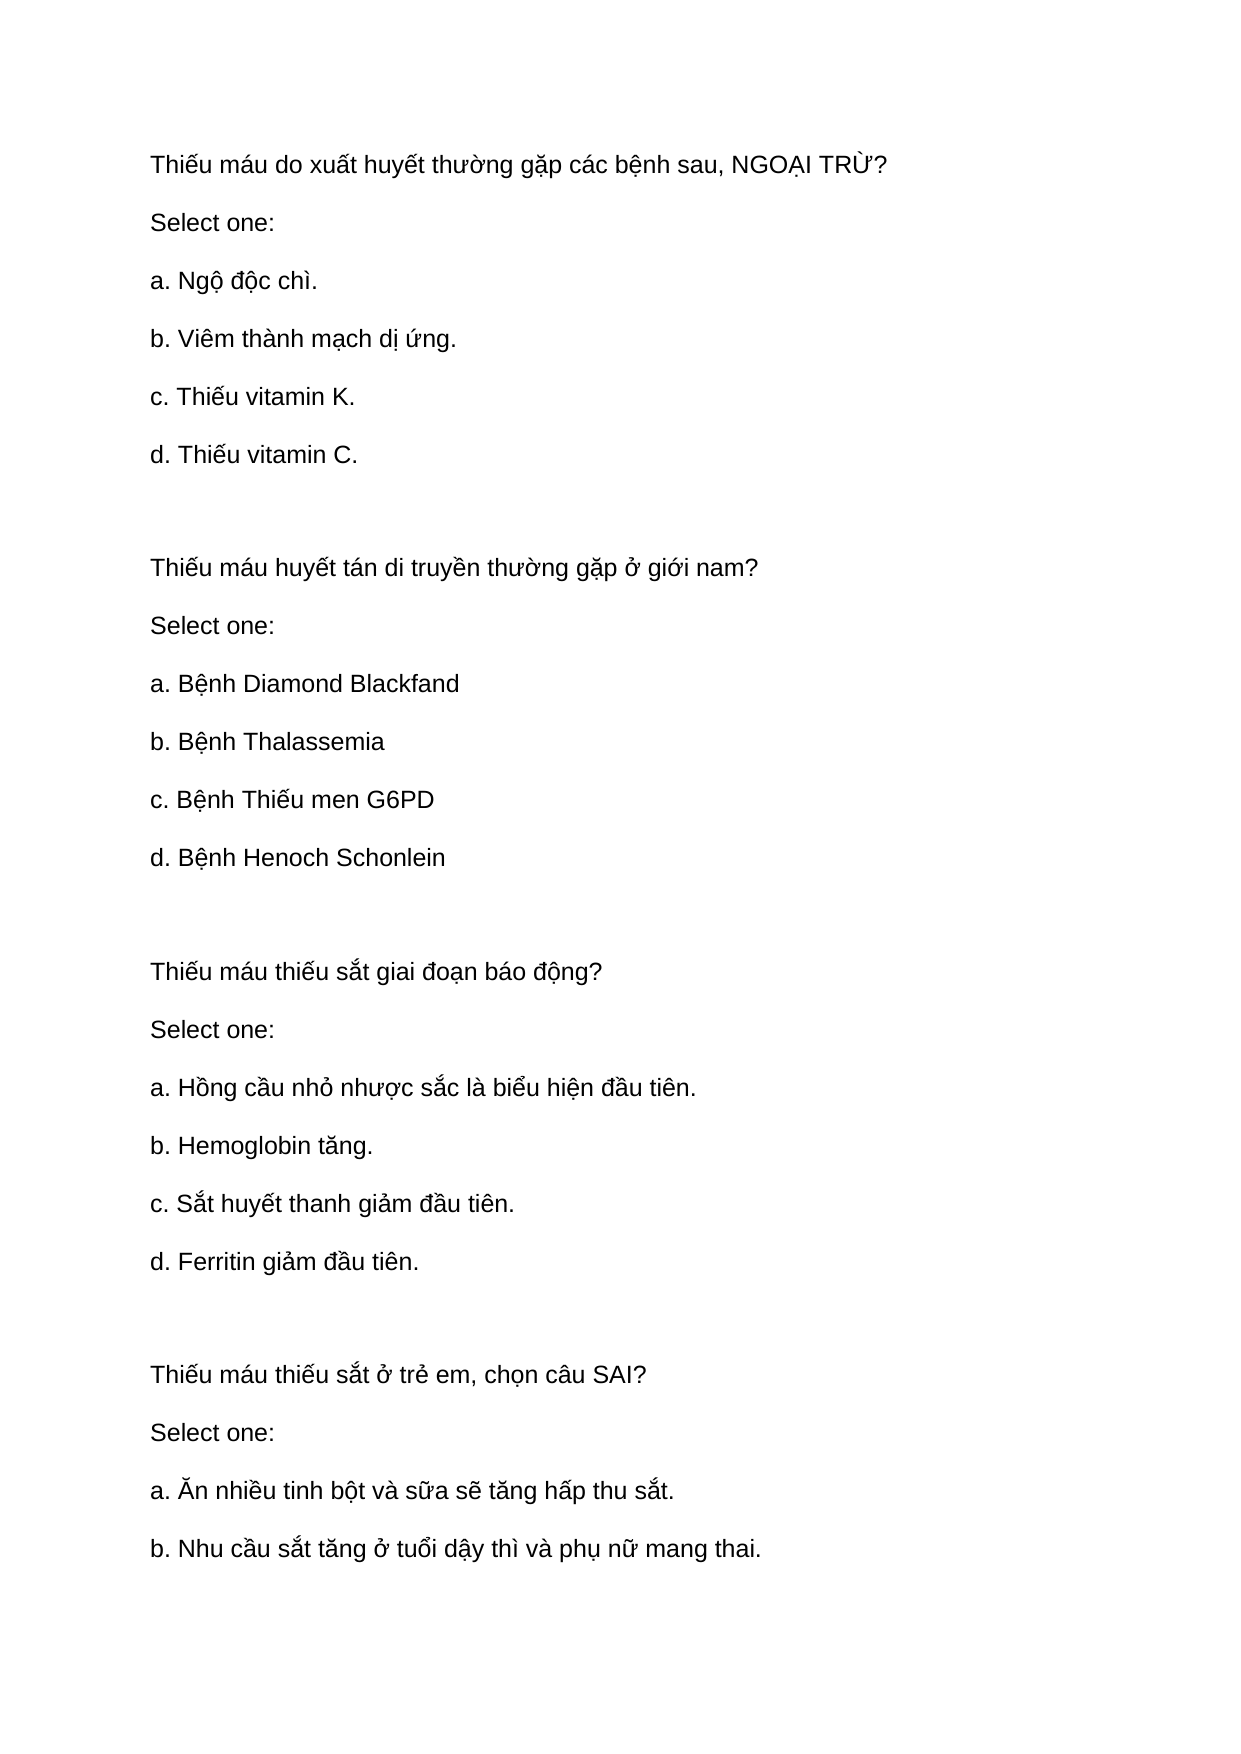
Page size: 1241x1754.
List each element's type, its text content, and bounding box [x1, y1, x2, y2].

text b. Hemoglobin tăng. [150, 1131, 1090, 1159]
text c. Thiếu vitamin K. [150, 382, 1090, 411]
text c. Bệnh Thiếu men G6PD [150, 785, 1090, 814]
text Thiếu máu thiếu sắt ở trẻ em, chọn câu SAI? [150, 1360, 1090, 1389]
text Thiếu máu thiếu sắt giai đoạn báo động? [150, 957, 1090, 985]
text b. Bệnh Thalassemia [150, 727, 1090, 756]
text Select one: [150, 1418, 1090, 1447]
text Select one: [150, 208, 1090, 237]
text Select one: [150, 611, 1090, 640]
text a. Bệnh Diamond Blackfand [150, 669, 1090, 698]
text b. Viêm thành mạch dị ứng. [150, 324, 1090, 353]
text Thiếu máu do xuất huyết thường gặp các bệnh sau, NGOẠI TRỪ? [150, 150, 1090, 179]
text d. Bệnh Henoch Schonlein [150, 843, 1090, 872]
text d. Ferritin giảm đầu tiên. [150, 1247, 1090, 1276]
text a. Hồng cầu nhỏ nhược sắc là biểu hiện đầu tiên. [150, 1073, 1090, 1101]
text d. Thiếu vitamin C. [150, 440, 1090, 469]
text c. Sắt huyết thanh giảm đầu tiên. [150, 1189, 1090, 1217]
text b. Nhu cầu sắt tăng ở tuổi dậy thì và phụ nữ mang thai. [150, 1534, 1090, 1563]
text Select one: [150, 1015, 1090, 1043]
text Thiếu máu huyết tán di truyền thường gặp ở giới nam? [150, 553, 1090, 582]
text a. Ngộ độc chì. [150, 266, 1090, 295]
text a. Ăn nhiều tinh bột và sữa sẽ tăng hấp thu sắt. [150, 1476, 1090, 1505]
